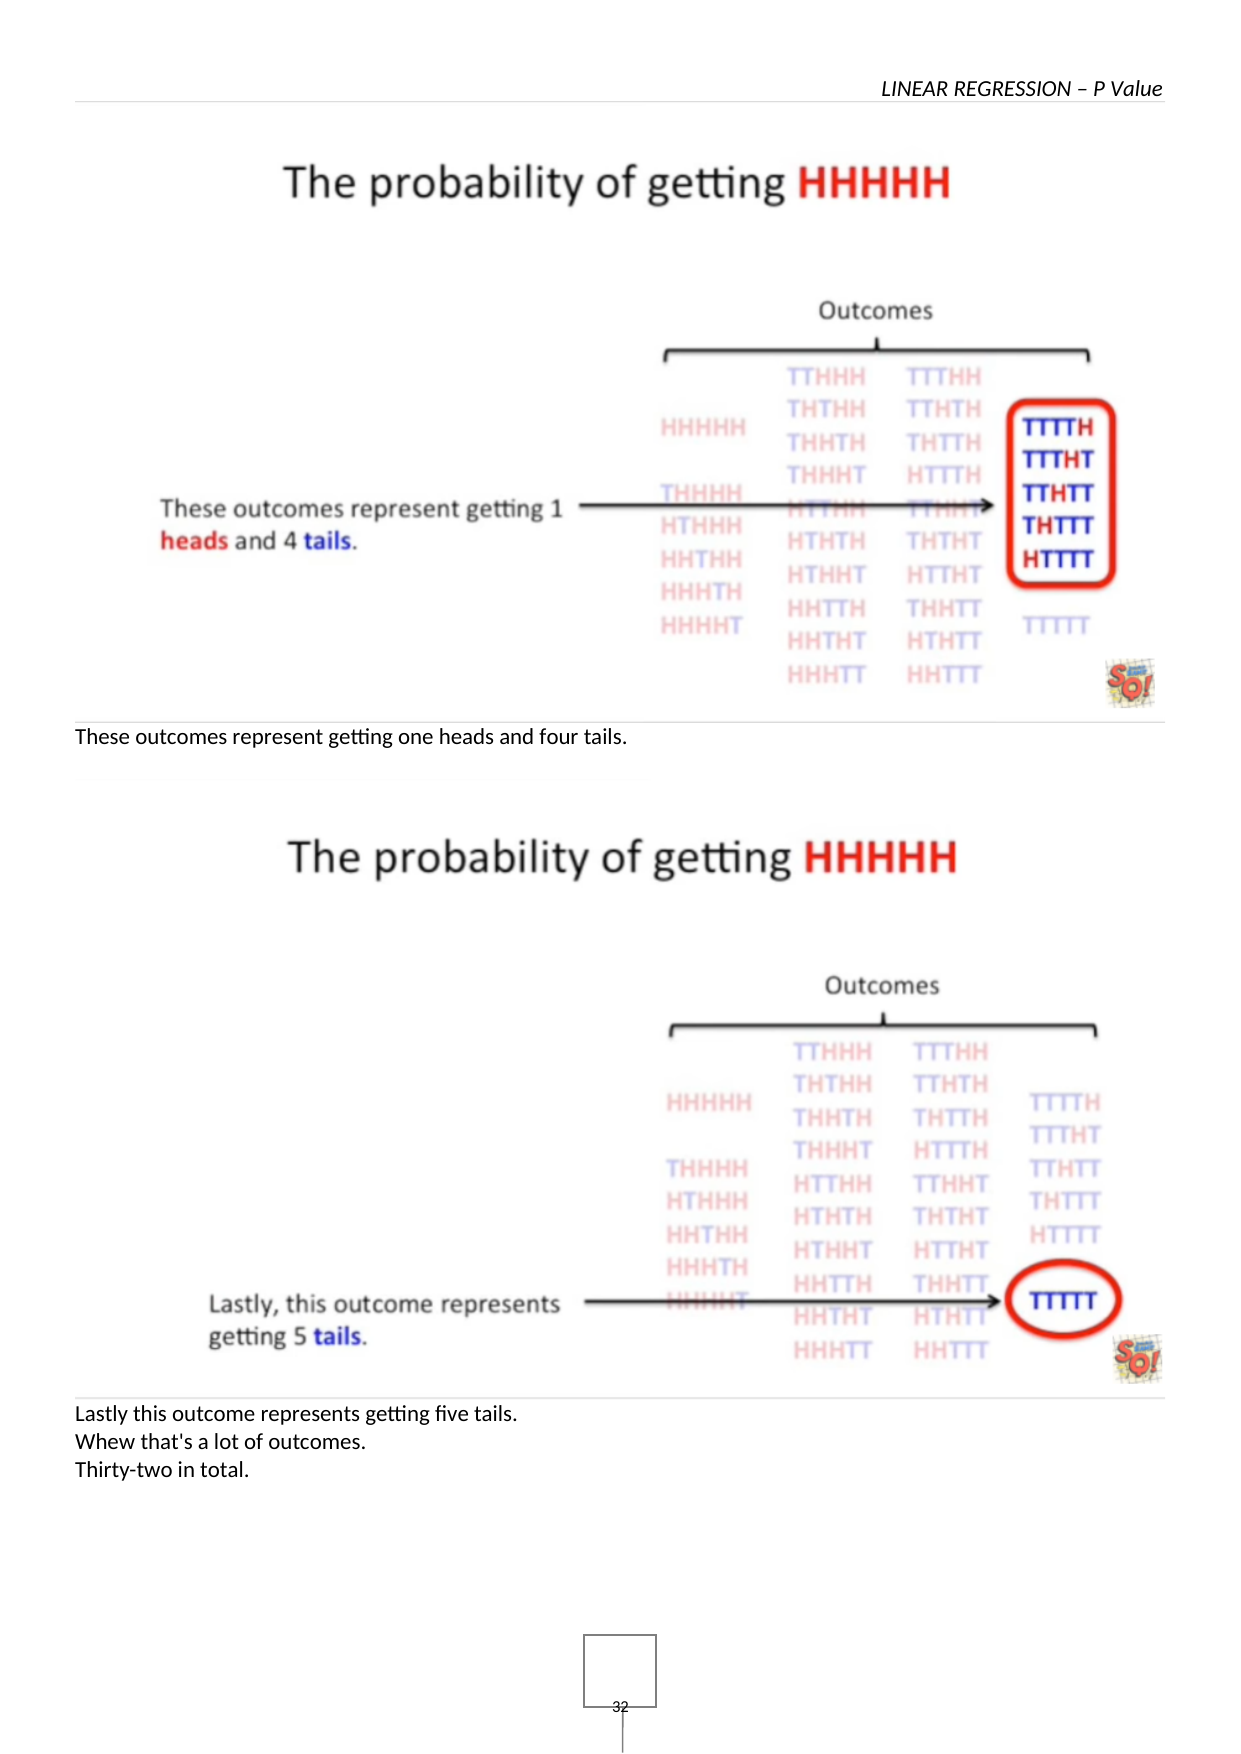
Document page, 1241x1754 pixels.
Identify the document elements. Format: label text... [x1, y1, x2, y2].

picture [75, 778, 1166, 1400]
picture [75, 101, 1166, 723]
text Whew that's a lot of outcomes. [75, 1427, 1165, 1456]
text Lastly this outcome represents getting five tails. [75, 1400, 1165, 1427]
text Thirty-two in total. [75, 1456, 1165, 1483]
text These outcomes represent getting one heads and four tails. [75, 723, 1165, 750]
